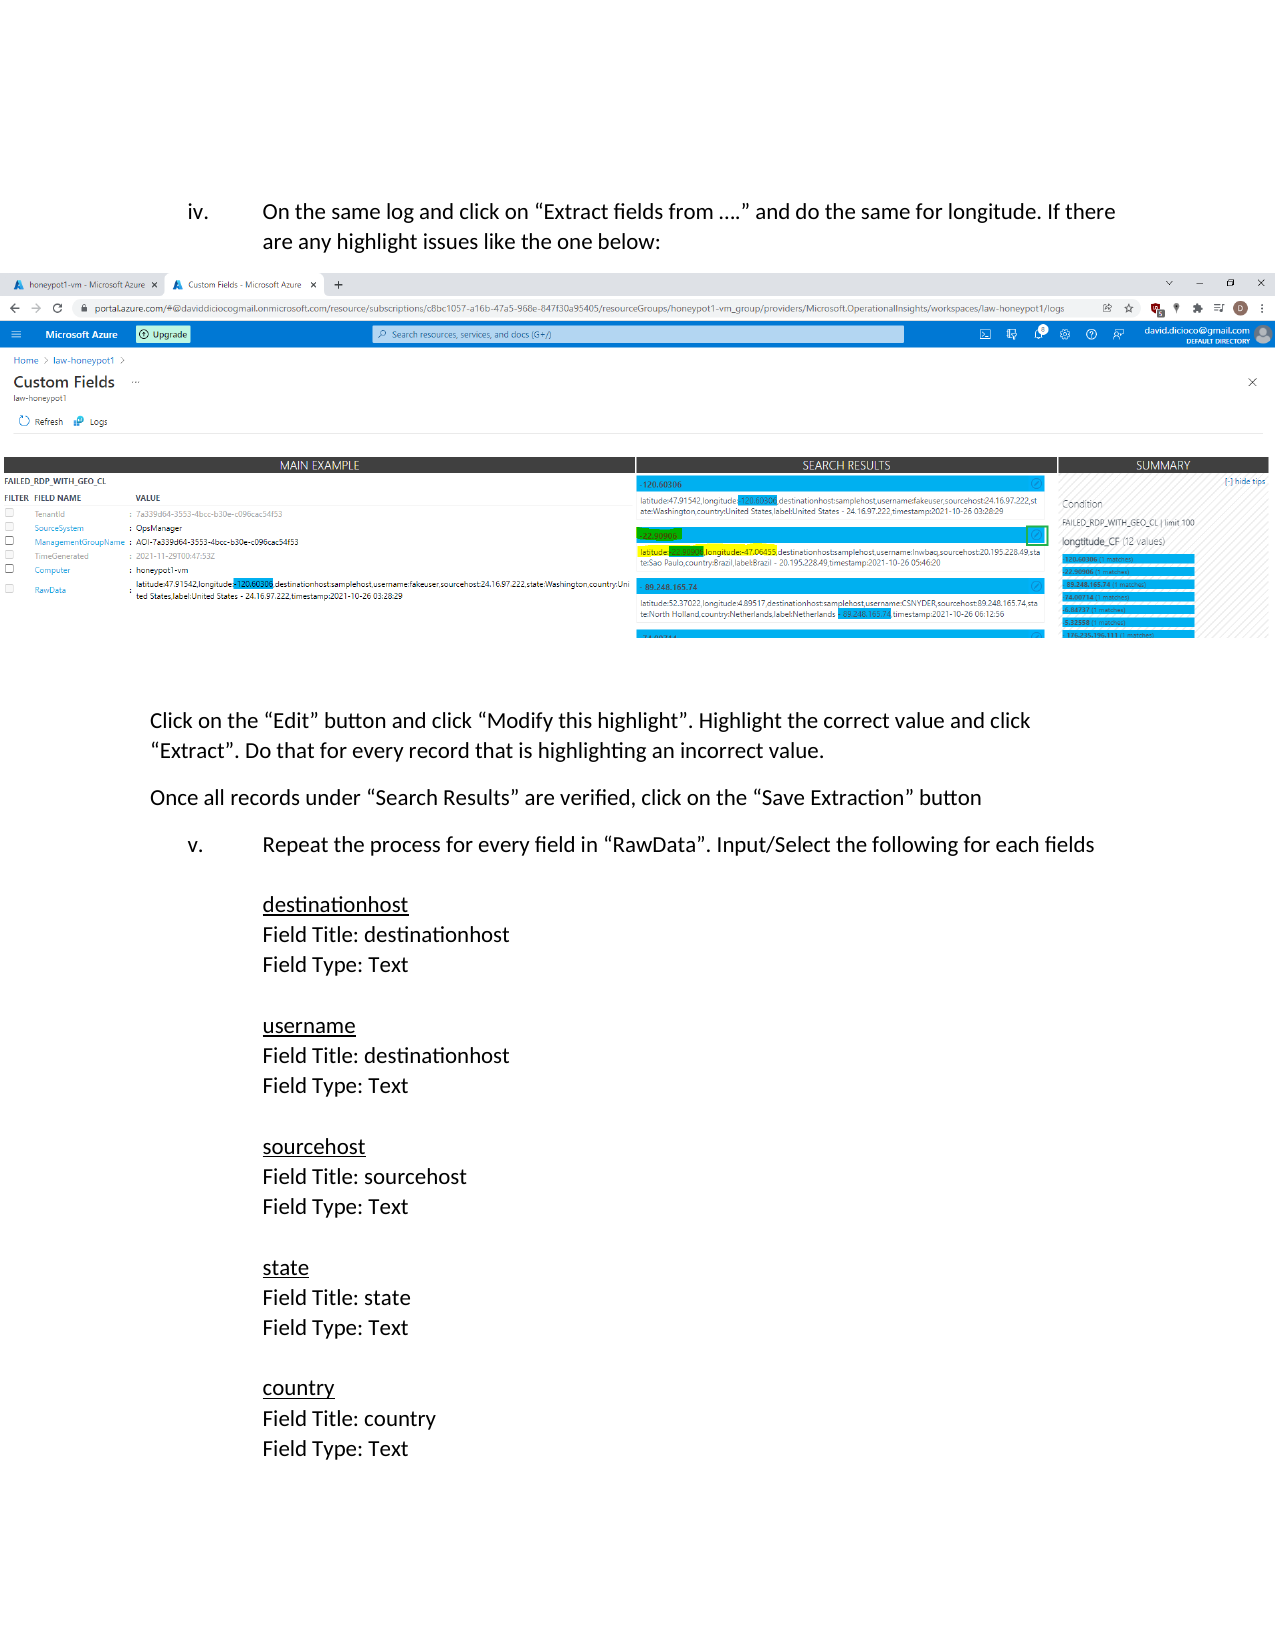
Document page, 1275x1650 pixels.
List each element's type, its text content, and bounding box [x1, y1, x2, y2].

list Field Title: country [262, 1404, 1125, 1432]
list Field Type: Text [262, 1313, 1125, 1341]
list On the same log and click on “Extract fields from ….” and do the same for longitude. If there are any highlight issues like the one below: [187, 197, 1125, 255]
list country [262, 1373, 1125, 1401]
list Field Type: Text [262, 1192, 1125, 1220]
list Field Type: Text [262, 1071, 1125, 1099]
list Field Title: sourcehost [262, 1162, 1125, 1190]
list Field Type: Text [262, 951, 1125, 978]
list username [262, 1011, 1125, 1039]
list Field Title: destinationhost [262, 920, 1125, 948]
list Field Title: state [262, 1283, 1125, 1311]
picture [0, 273, 1275, 638]
list Field Type: Text [262, 1434, 1125, 1462]
list sourcehost [262, 1132, 1125, 1160]
list Repeat the process for every field in “RawData”. Input/Select the following for each fields destinationhost [187, 830, 1125, 918]
list state [262, 1253, 1125, 1281]
text Once all records under “Search Results” are verified, click on the “Save Extraction” button [150, 783, 1125, 811]
list Field Title: destinationhost [262, 1041, 1125, 1069]
text Click on the “Edit” button and click “Modify this highlight”. Highlight the correct value and click “Extract”. Do that for every record that is highlighting an incorrect value. [150, 706, 1125, 764]
